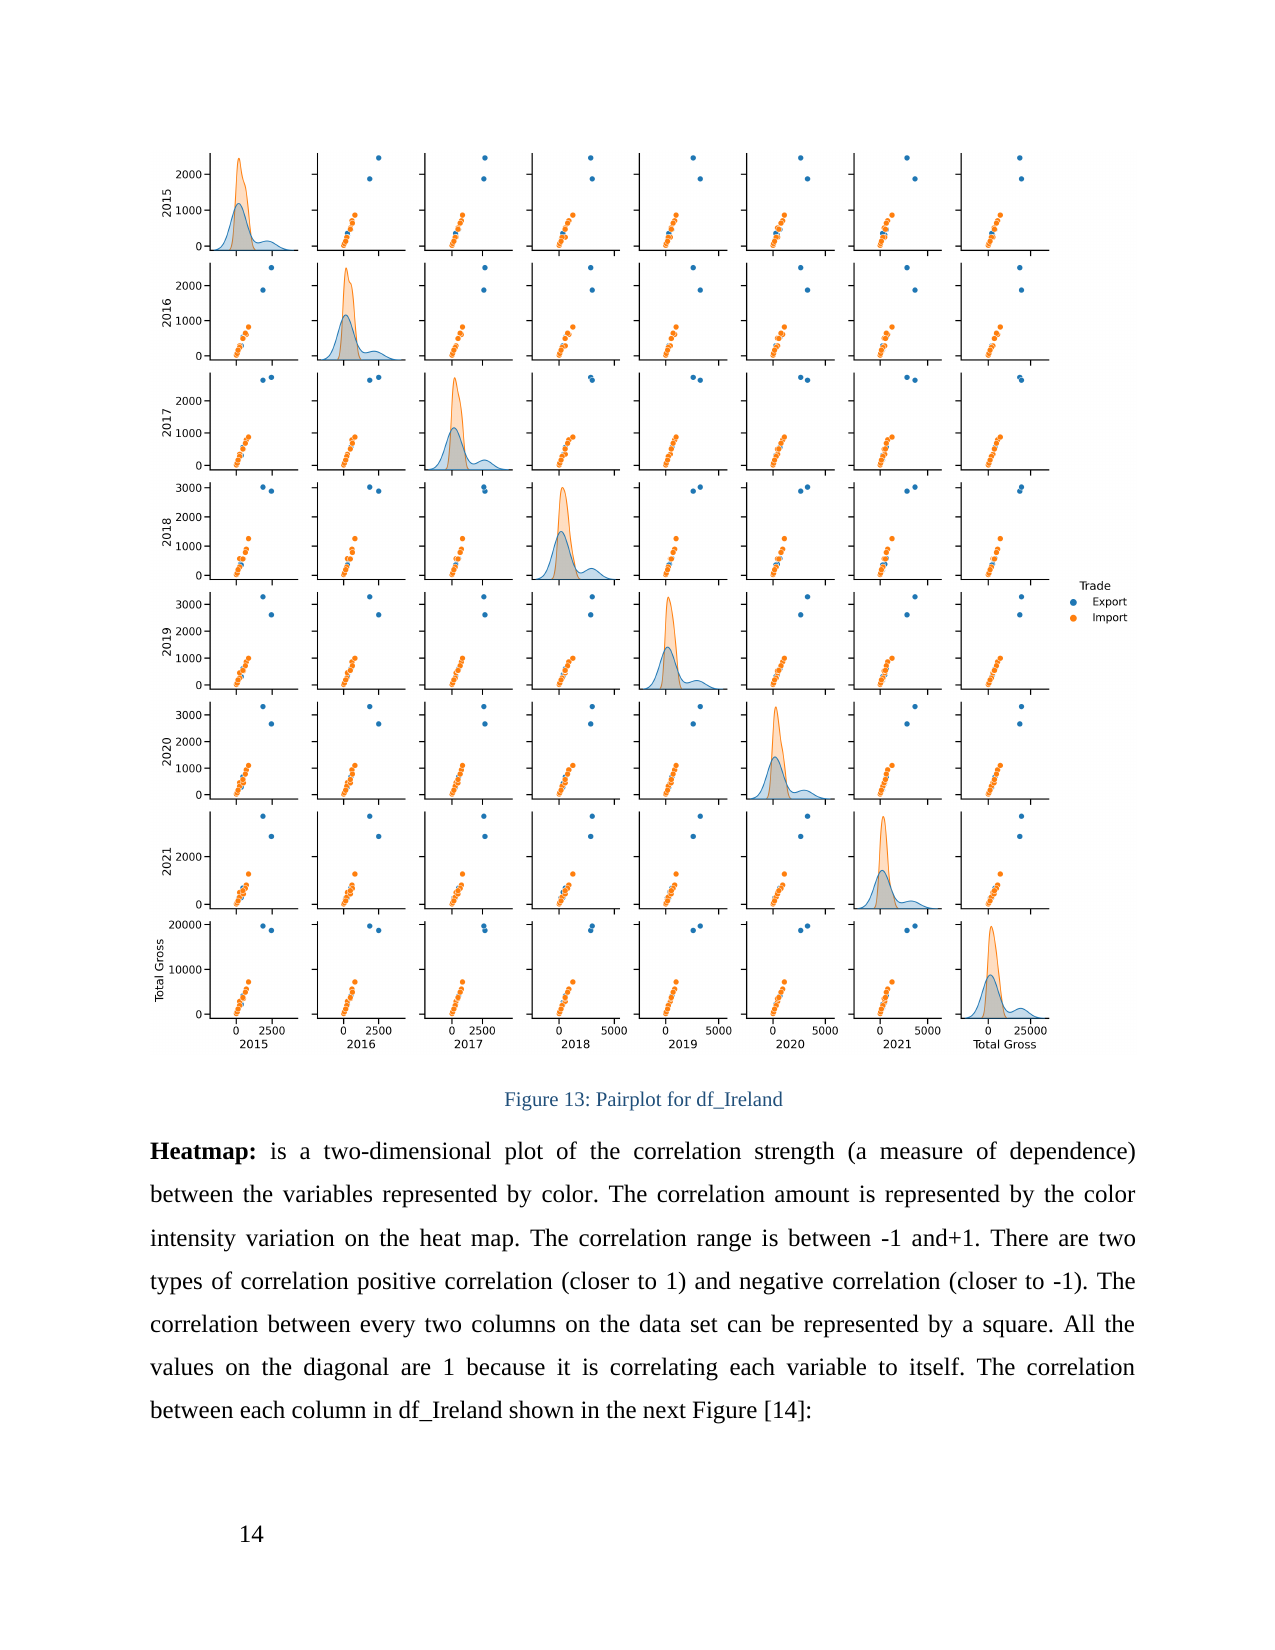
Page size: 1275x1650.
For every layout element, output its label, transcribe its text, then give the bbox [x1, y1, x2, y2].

picture [150, 150, 1137, 1055]
text Heatmap: is a two-dimensional plot of the correlation strength (a measure of dependence) between the variables represented by color. The correlation amount is represented by the color intensity variation on the heat map. The correlation range is between -1 and+1. There are two types of correlation positive correlation (closer to 1) and negative correlation (closer to -1). The correlation between every two columns on the data set can be represented by a square. All the values on the diagonal are 1 because it is correlating each variable to itself. The correlation between each column in df_Ireland shown in the next Figure [14]: [150, 1136, 1137, 1424]
text Figure 13: Pairplot for df_Ireland [150, 1087, 1137, 1111]
